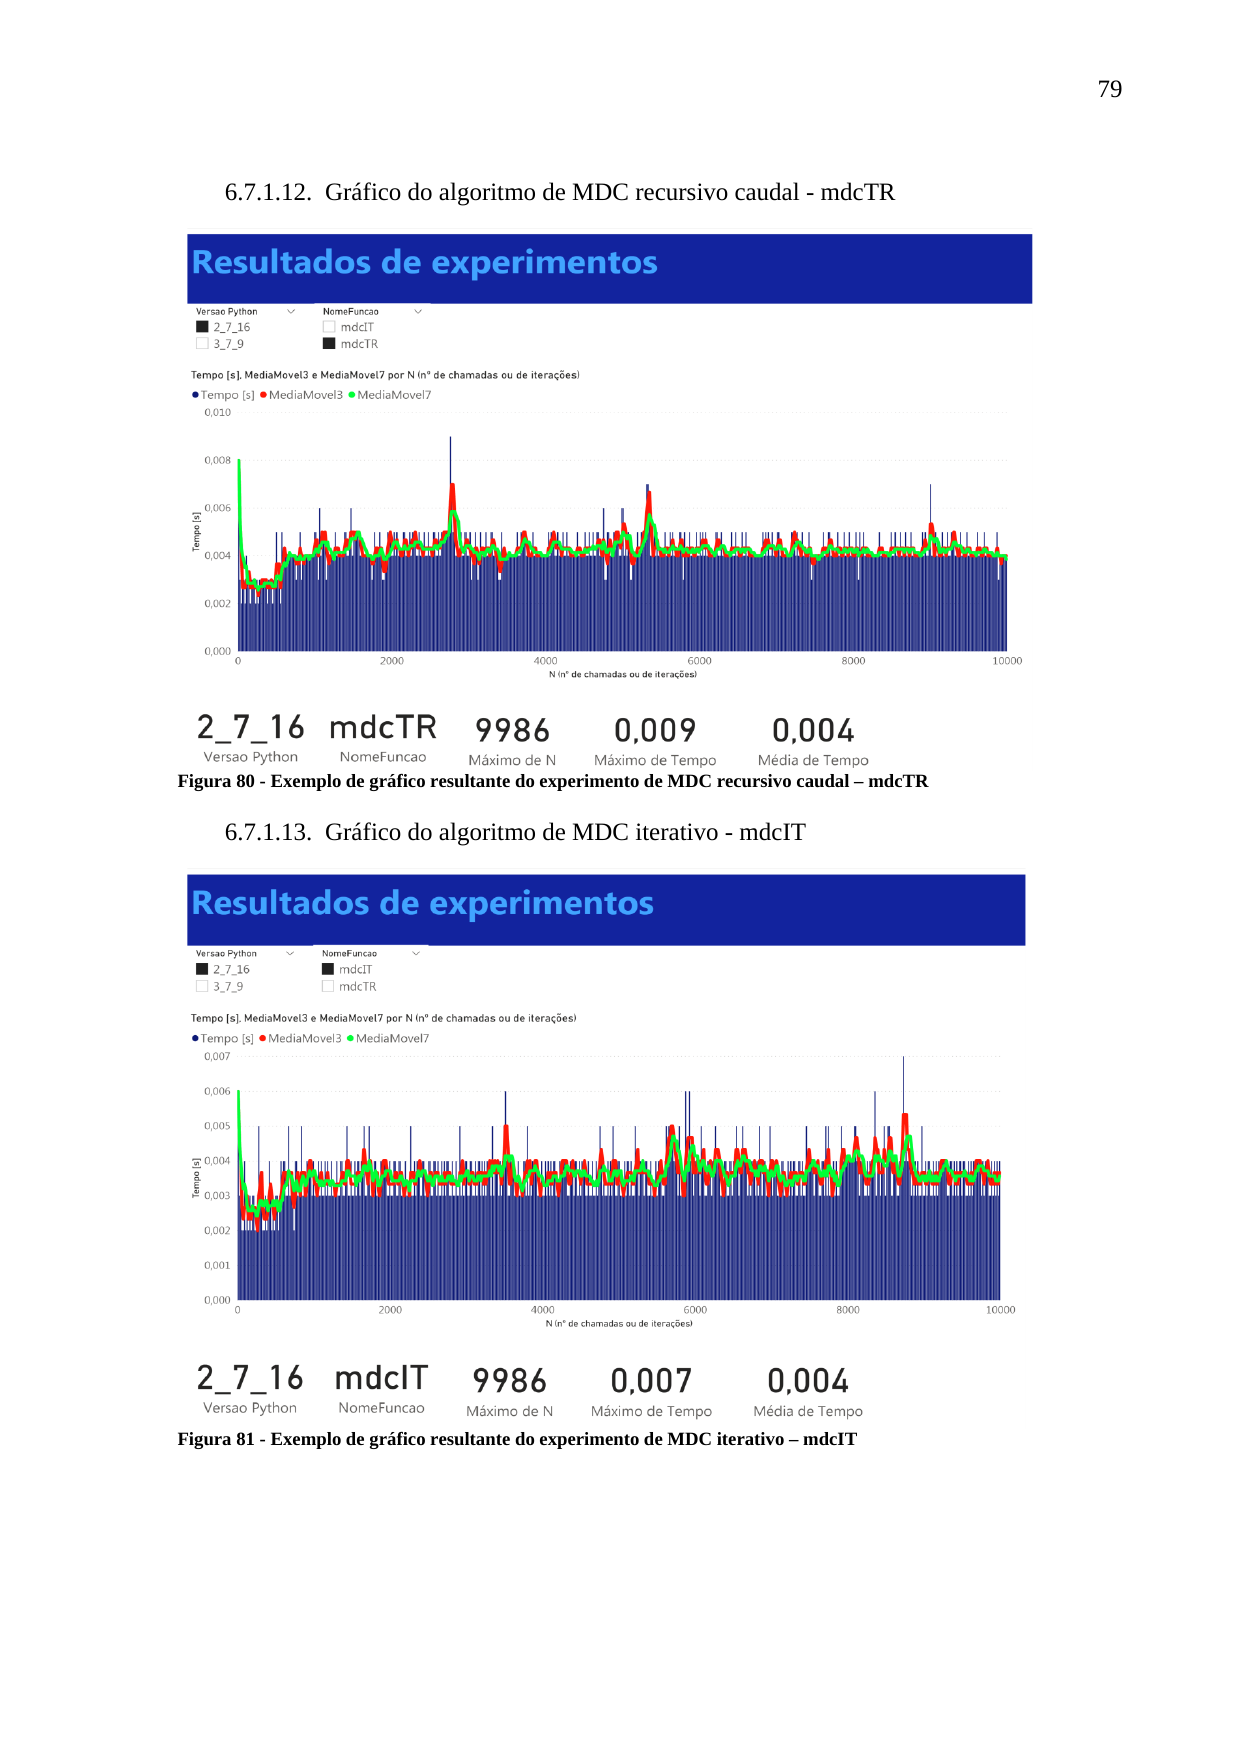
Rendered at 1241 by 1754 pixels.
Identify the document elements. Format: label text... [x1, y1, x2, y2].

text Gráfico do algoritmo de MDC recursivo caudal - mdcTR [224, 177, 1122, 206]
picture [177, 218, 1035, 771]
picture [177, 858, 1035, 1429]
text Gráfico do algoritmo de MDC iterativo - mdcIT [224, 817, 1122, 846]
text Figura 81 - Exemplo de gráfico resultante do experimento de MDC iterativo – mdcIT [177, 1428, 1122, 1450]
text Figura 80 - Exemplo de gráfico resultante do experimento de MDC recursivo caudal – mdcTR [177, 770, 1122, 792]
